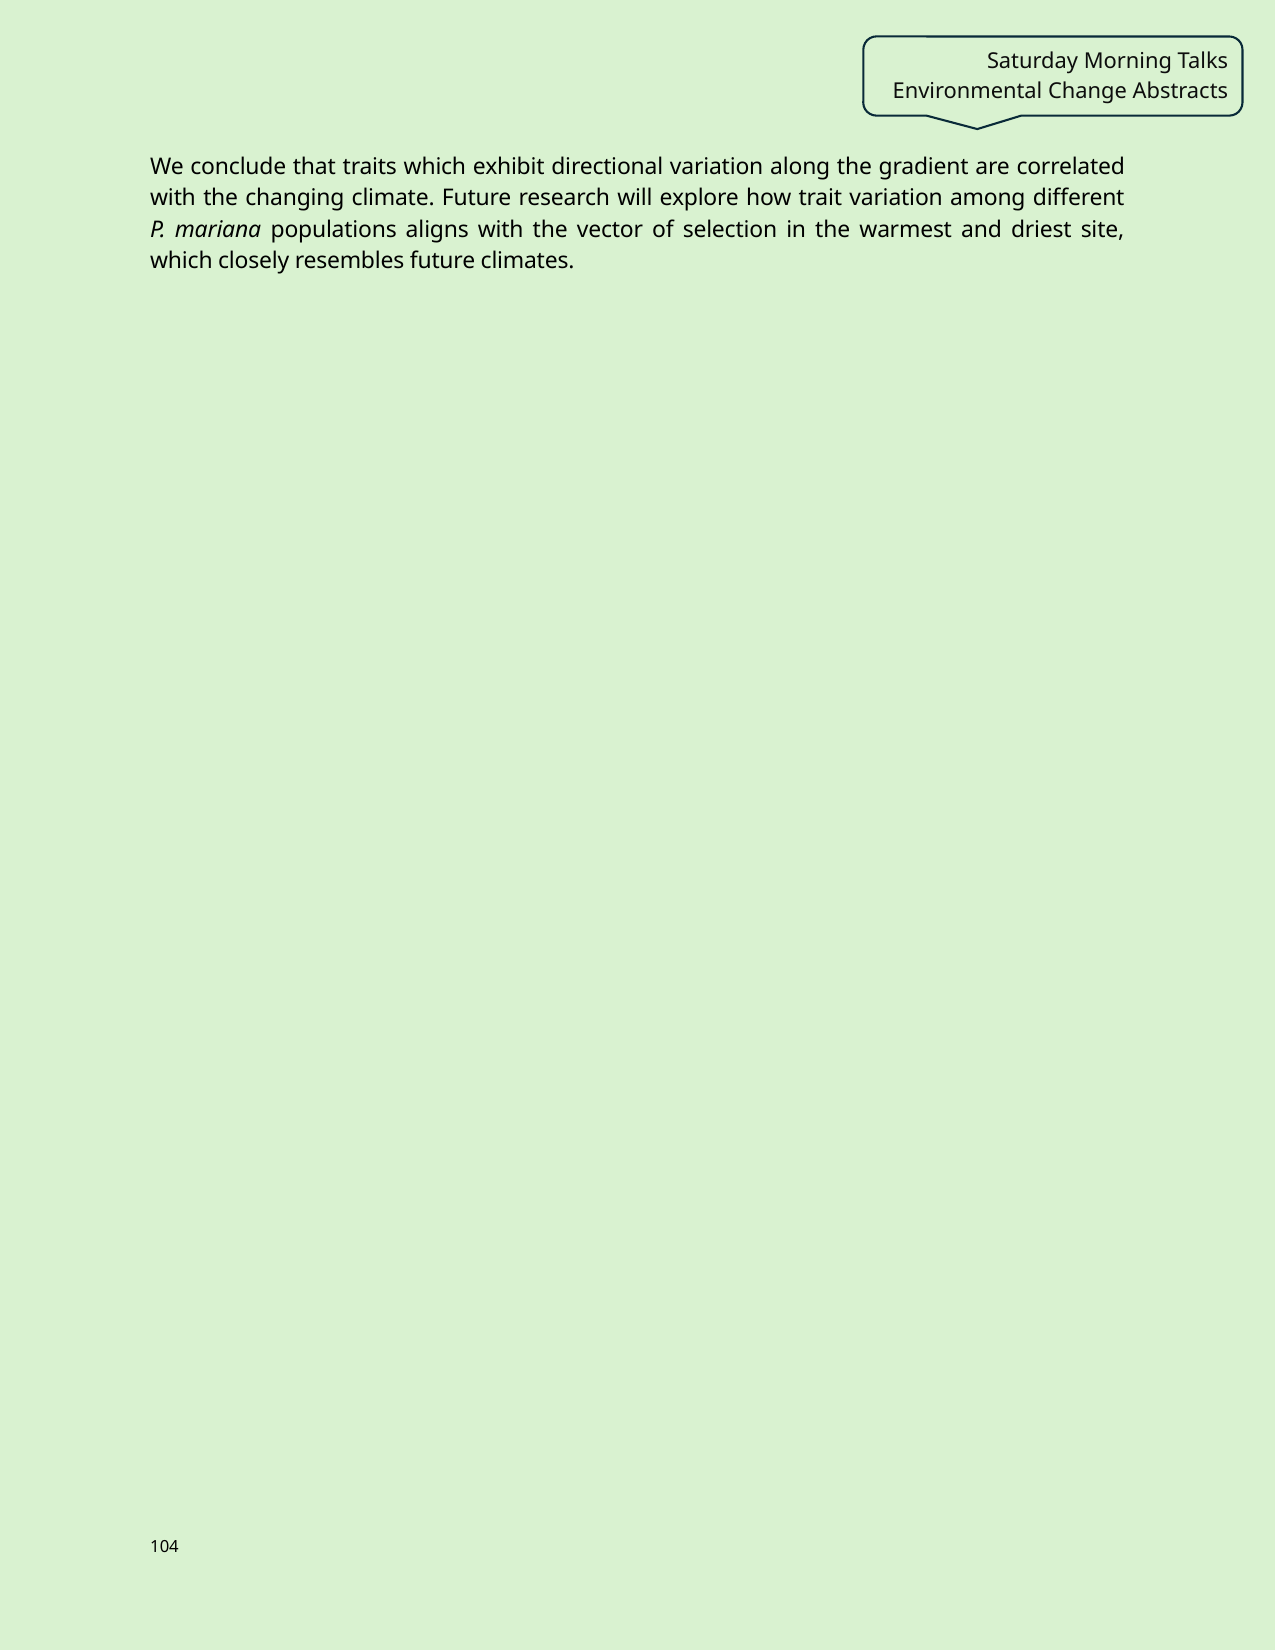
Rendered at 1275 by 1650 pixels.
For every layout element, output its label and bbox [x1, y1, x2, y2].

text [150, 150, 1125, 275]
